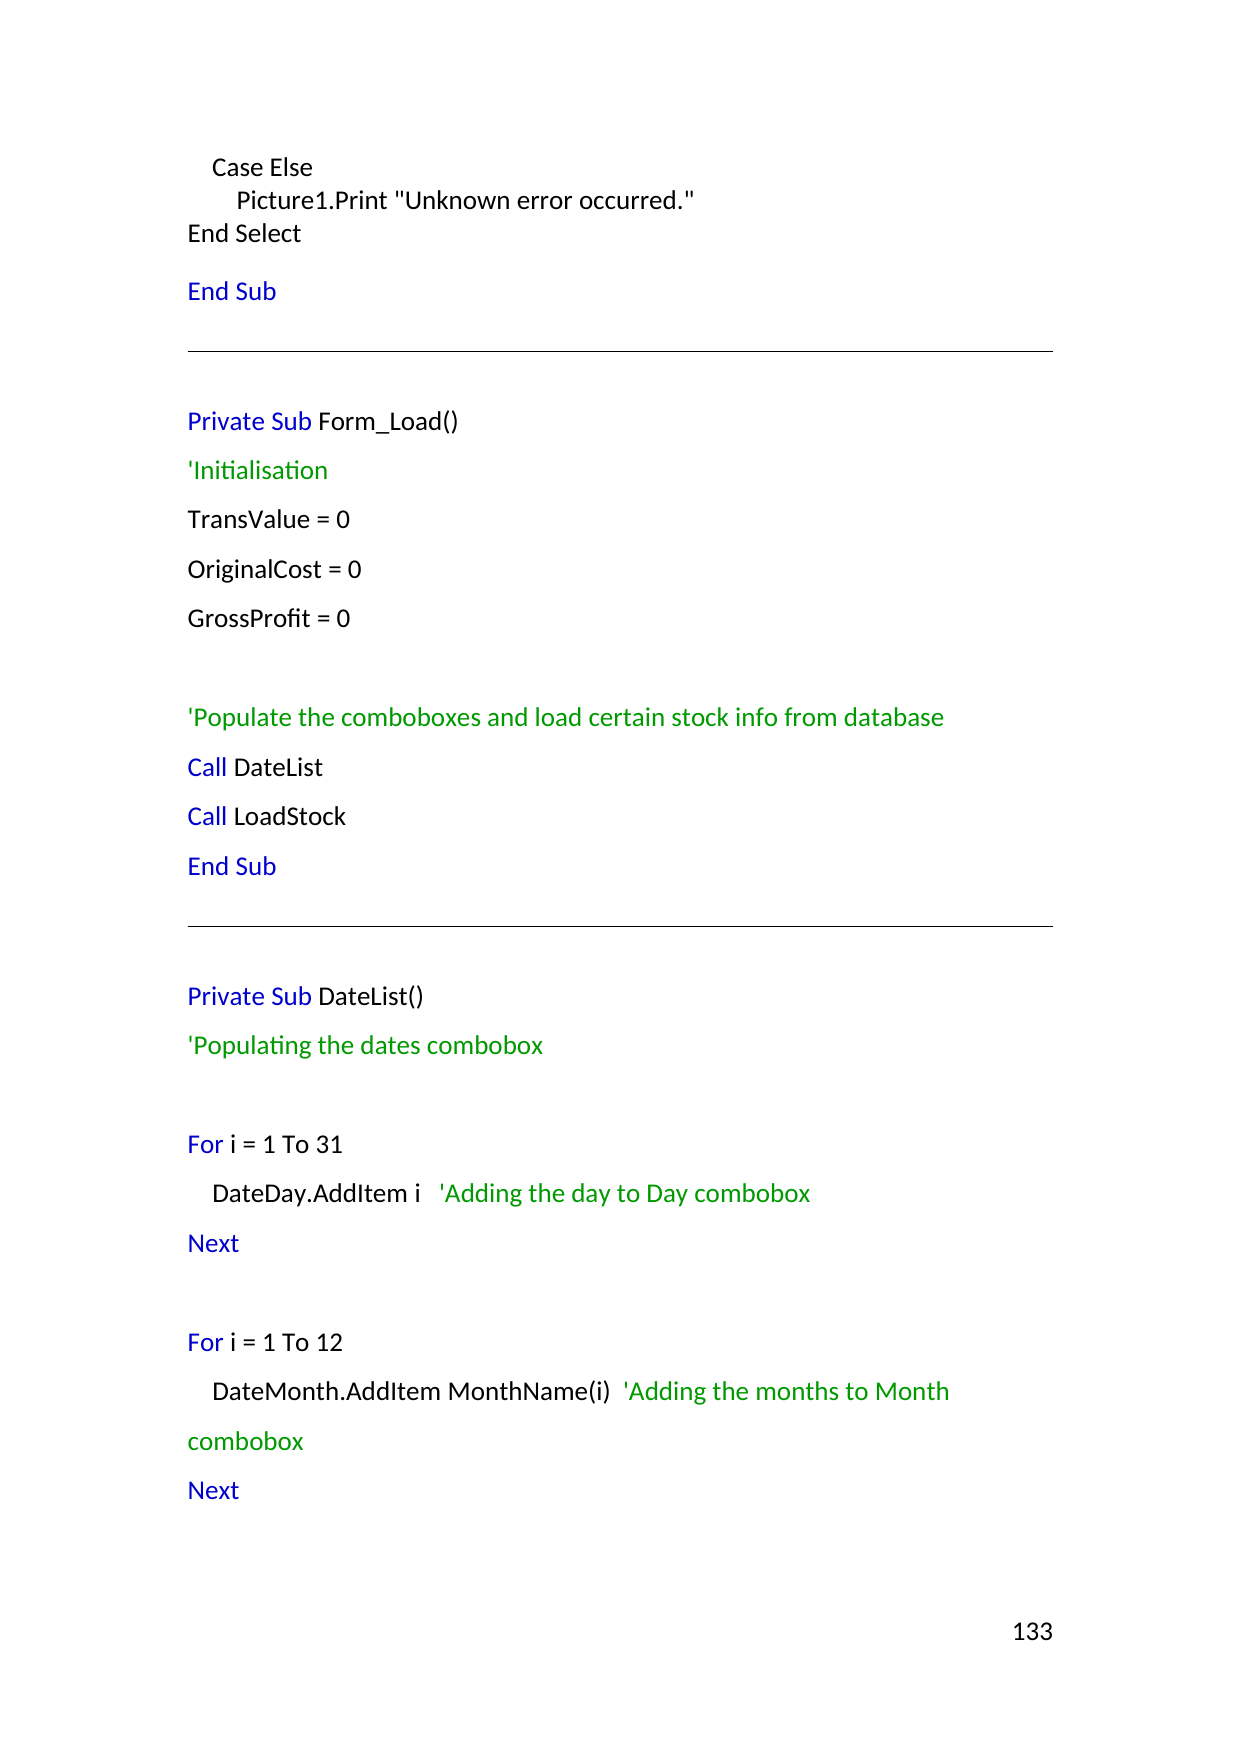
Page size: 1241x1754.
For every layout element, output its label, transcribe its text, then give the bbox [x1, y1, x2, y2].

text End Select [187, 216, 1053, 249]
text End Sub [187, 274, 1053, 309]
text Picture1.Print "Unknown error occurred." [187, 183, 1053, 216]
text Case Else [187, 150, 1053, 183]
text Private Sub Form_Load() 'Initialisation TransValue = 0 OriginalCost = 0 GrossProfit = 0 'Populate the comboboxes and load certain stock info from database Call DateList Call LoadStock End Sub [187, 352, 1053, 884]
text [187, 927, 1053, 1558]
